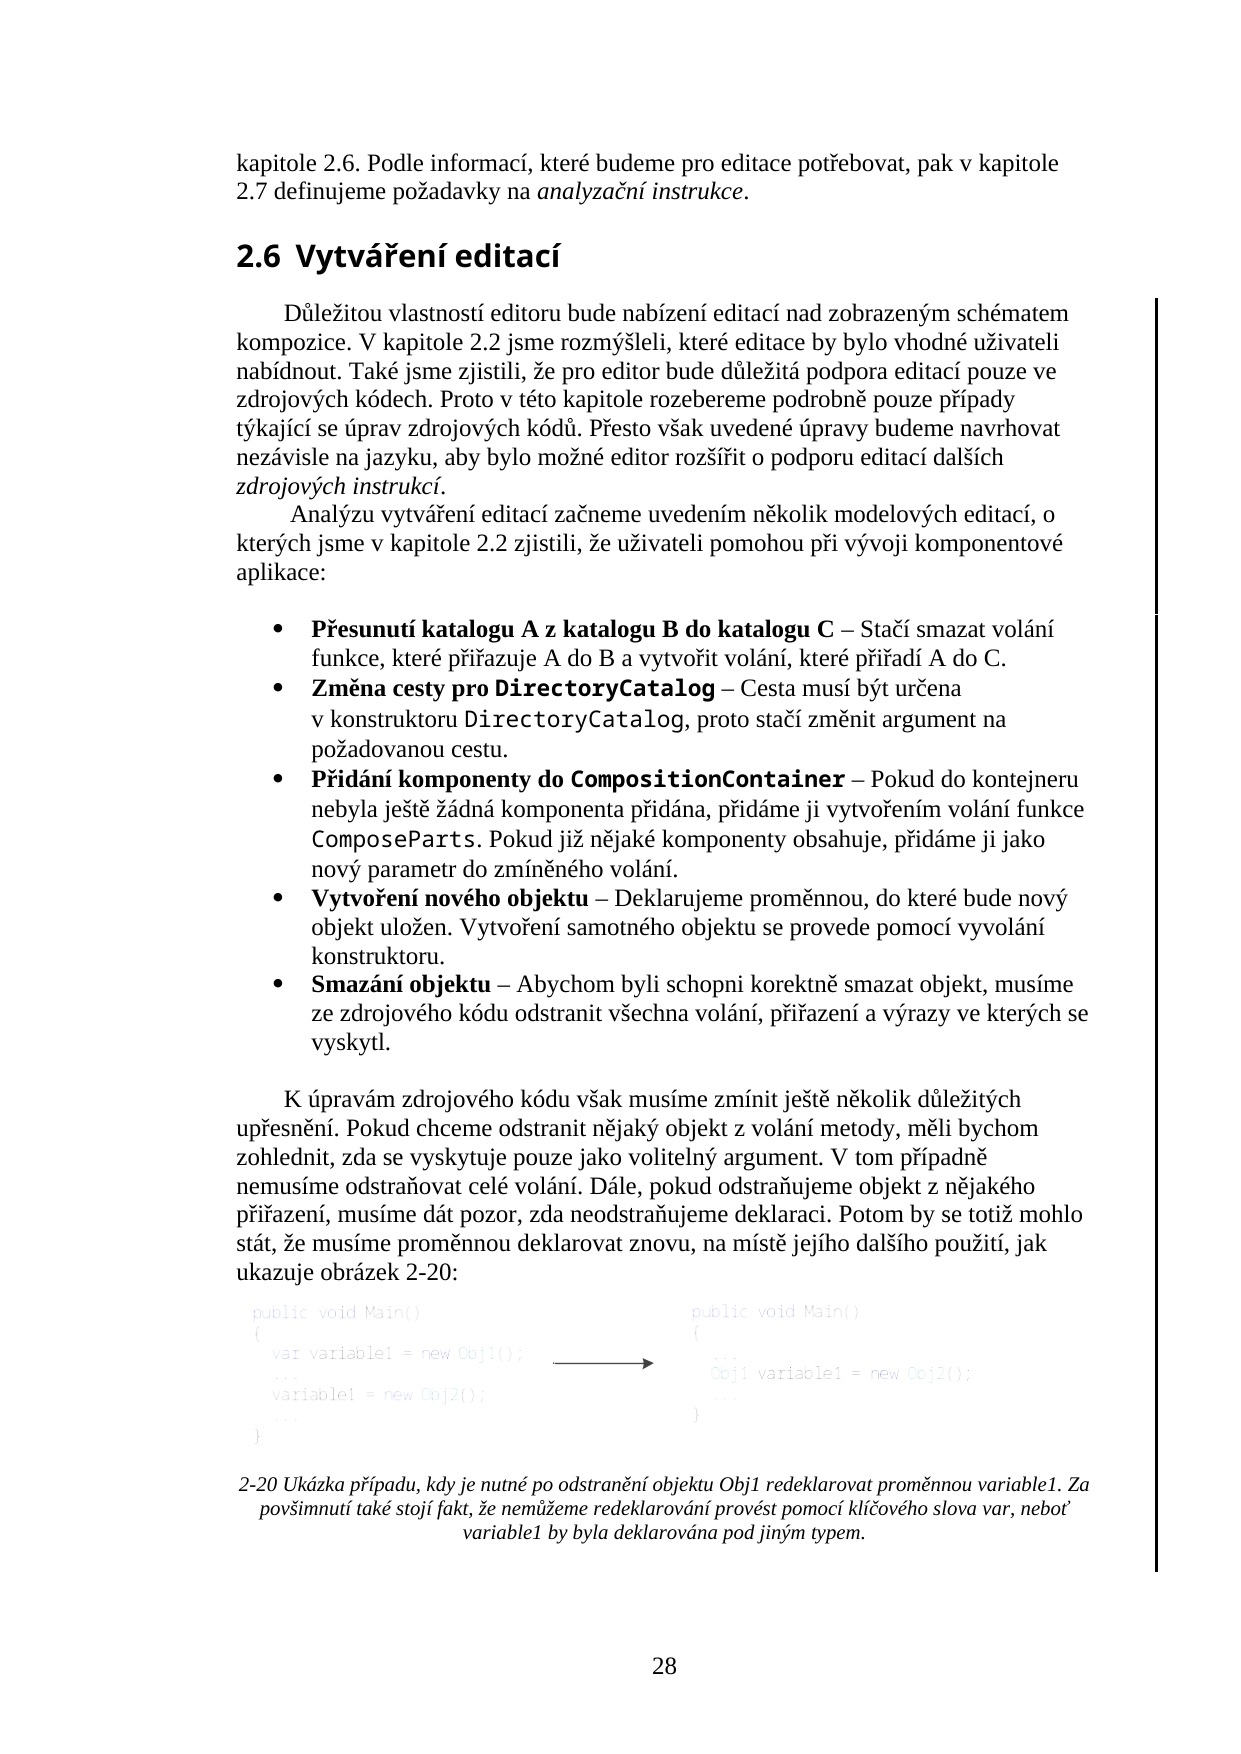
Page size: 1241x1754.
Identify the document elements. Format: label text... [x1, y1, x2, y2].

subtitle Vytváření editací [236, 234, 1092, 277]
list Vytvoření nového objektu – Deklarujeme proměnnou, do které bude nový objekt uložen. Vytvoření samotného objektu se provede pomocí vyvolání konstruktoru. [274, 883, 1155, 969]
list Přesunutí katalogu A z katalogu B do katalogu C – Stačí smazat volání funkce, které přiřazuje A do B a vytvořit volání, které přiřadí A do C. [274, 614, 1157, 672]
list Přidání komponenty do CompositionContainer – Pokud do kontejneru nebyla ještě žádná komponenta přidána, přidáme ji vytvořením volání funkce ComposeParts. Pokud již nějaké komponenty obsahuje, přidáme ji jako nový parametr do zmíněného volání. [274, 763, 1155, 883]
text Analýzu vytváření editací začneme uvedením několik modelových editací, o kterých jsme v kapitole 2.2 zjistili, že uživateli pomohou při vývoji komponentové aplikace: [236, 499, 1092, 586]
list Změna cesty pro DirectoryCatalog – Cesta musí být určena v konstruktoru DirectoryCatalog, proto stačí změnit argument na požadovanou cestu. [274, 672, 1155, 763]
list Smazání objektu – Abychom byli schopni korektně smazat objekt, musíme ze zdrojového kódu odstranit všechna volání, přiřazení a výrazy ve kterých se vyskytl. [274, 969, 1155, 1056]
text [236, 148, 1092, 205]
text Důležitou vlastností editoru bude nabízení editací nad zobrazeným schématem kompozice. V kapitole 2.2 jsme rozmýšleli, které editace by bylo vhodné uživateli nabídnout. Také jsme zjistili, že pro editor bude důležitá podpora editací pouze ve zdrojových kódech. Proto v této kapitole rozebereme podrobně pouze případy týkající se úprav zdrojových kódů. Přesto však uvedené úpravy budeme navrhovat nezávisle na jazyku, aby bylo možné editor rozšířit o podporu editací dalších zdrojových instrukcí. [236, 298, 1155, 499]
